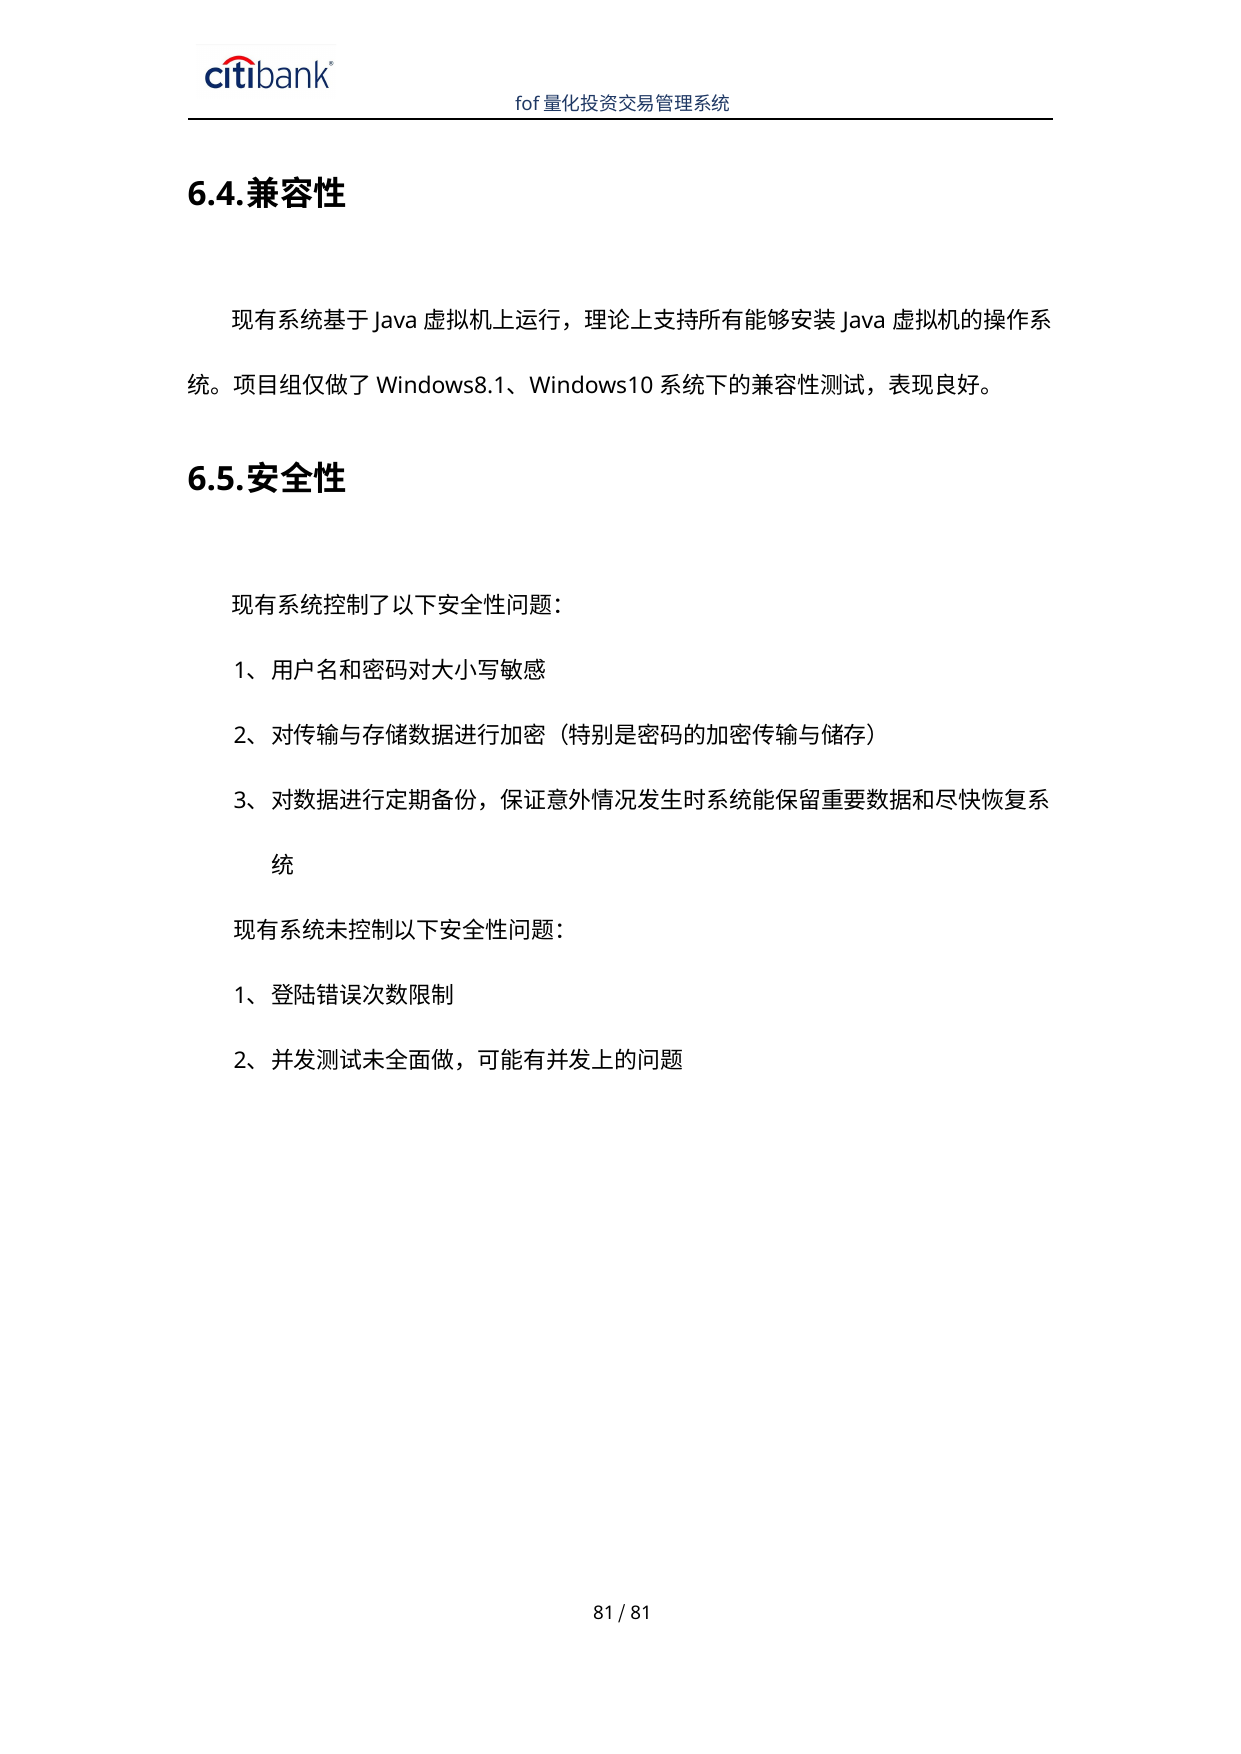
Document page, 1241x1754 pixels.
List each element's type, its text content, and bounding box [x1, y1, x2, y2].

list 对传输与存储数据进行加密（特别是密码的加密传输与储存） [233, 701, 1053, 766]
list 并发测试未全面做，可能有并发上的问题 [233, 1026, 1053, 1091]
picture [195, 44, 337, 99]
list 对数据进行定期备份，保证意外情况发生时系统能保留重要数据和尽快恢复系统 [233, 766, 1053, 896]
list 登陆错误次数限制 [233, 961, 1053, 1026]
text 现有系统基于 Java 虚拟机上运行，理论上支持所有能够安装 Java 虚拟机的操作系统。项目组仅做了 Windows8.1、Windows10 系统下的兼容性测试，表现良好。 [187, 286, 1053, 416]
text 现有系统控制了以下安全性问题： [187, 571, 1053, 636]
text 现有系统未控制以下安全性问题： [233, 896, 1053, 961]
subtitle 兼容性 [187, 159, 1053, 224]
subtitle 安全性 [187, 443, 1053, 508]
list 用户名和密码对大小写敏感 [233, 636, 1053, 701]
